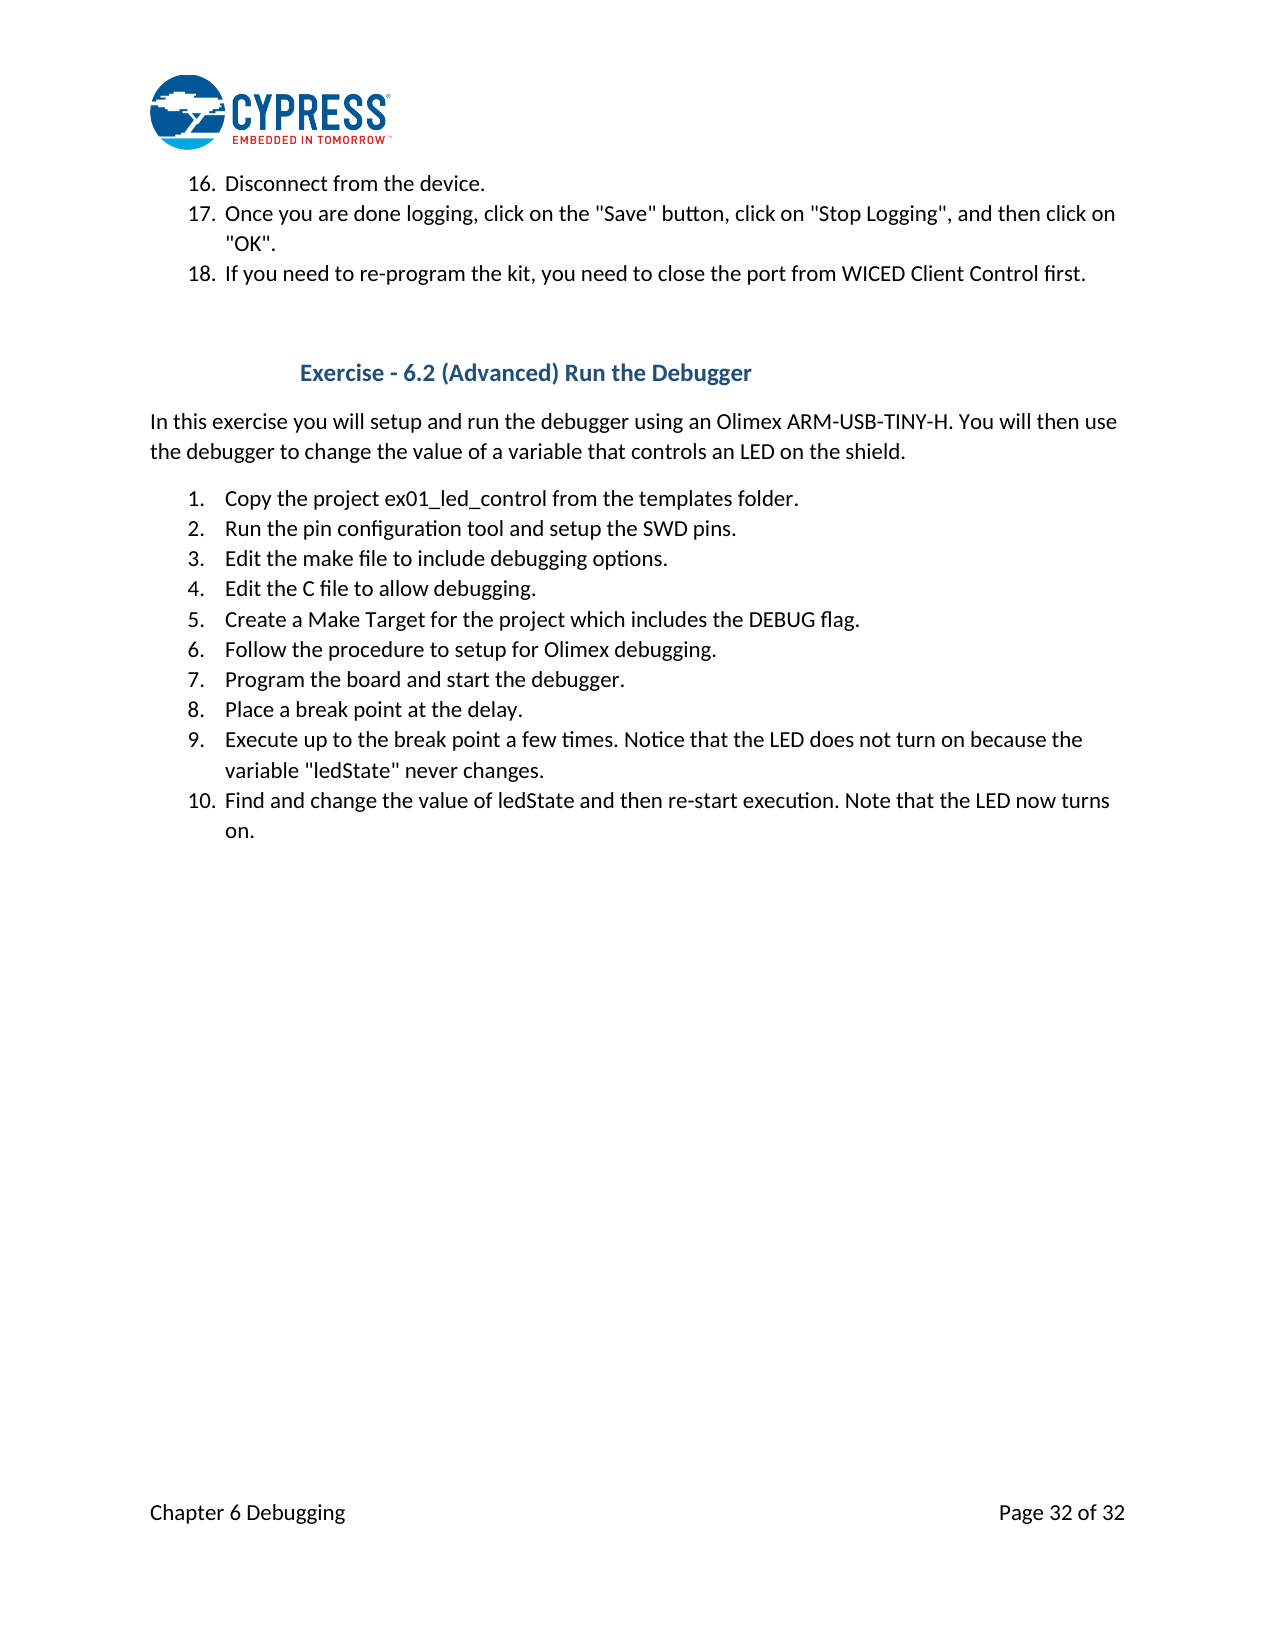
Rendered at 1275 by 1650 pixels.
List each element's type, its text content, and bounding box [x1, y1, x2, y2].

list Execute up to the break point a few times. Notice that the LED does not turn on because the variable "ledState" never changes. [187, 726, 1125, 784]
list Once you are done logging, click on the "Save" button, click on "Stop Logging", and then click on "OK". [187, 199, 1125, 257]
list Create a Make Target for the project which includes the DEBUG flag. [187, 605, 1125, 633]
text In this exercise you will setup and run the debugger using an Olimex ARM-USB-TINY-H. You will then use the debugger to change the value of a variable that controls an LED on the shield. [150, 407, 1125, 465]
list Follow the procedure to setup for Olimex debugging. [187, 635, 1125, 663]
list Edit the C file to allow debugging. [187, 574, 1125, 603]
text (Advanced) Run the Debugger [300, 357, 1125, 388]
picture [150, 75, 392, 150]
list Edit the make file to include debugging options. [187, 544, 1125, 572]
list Disconnect from the device. [187, 169, 1125, 197]
list Copy the project ex01_led_control from the templates folder. [187, 484, 1125, 512]
list Program the board and start the debugger. [187, 665, 1125, 693]
list If you need to re-program the kit, you need to close the port from WICED Client Control first. [187, 259, 1125, 287]
list Run the pin configuration tool and setup the SWD pins. [187, 514, 1125, 542]
list Place a break point at the delay. [187, 695, 1125, 723]
list Find and change the value of ledState and then re-start execution. Note that the LED now turns on. [187, 786, 1125, 844]
